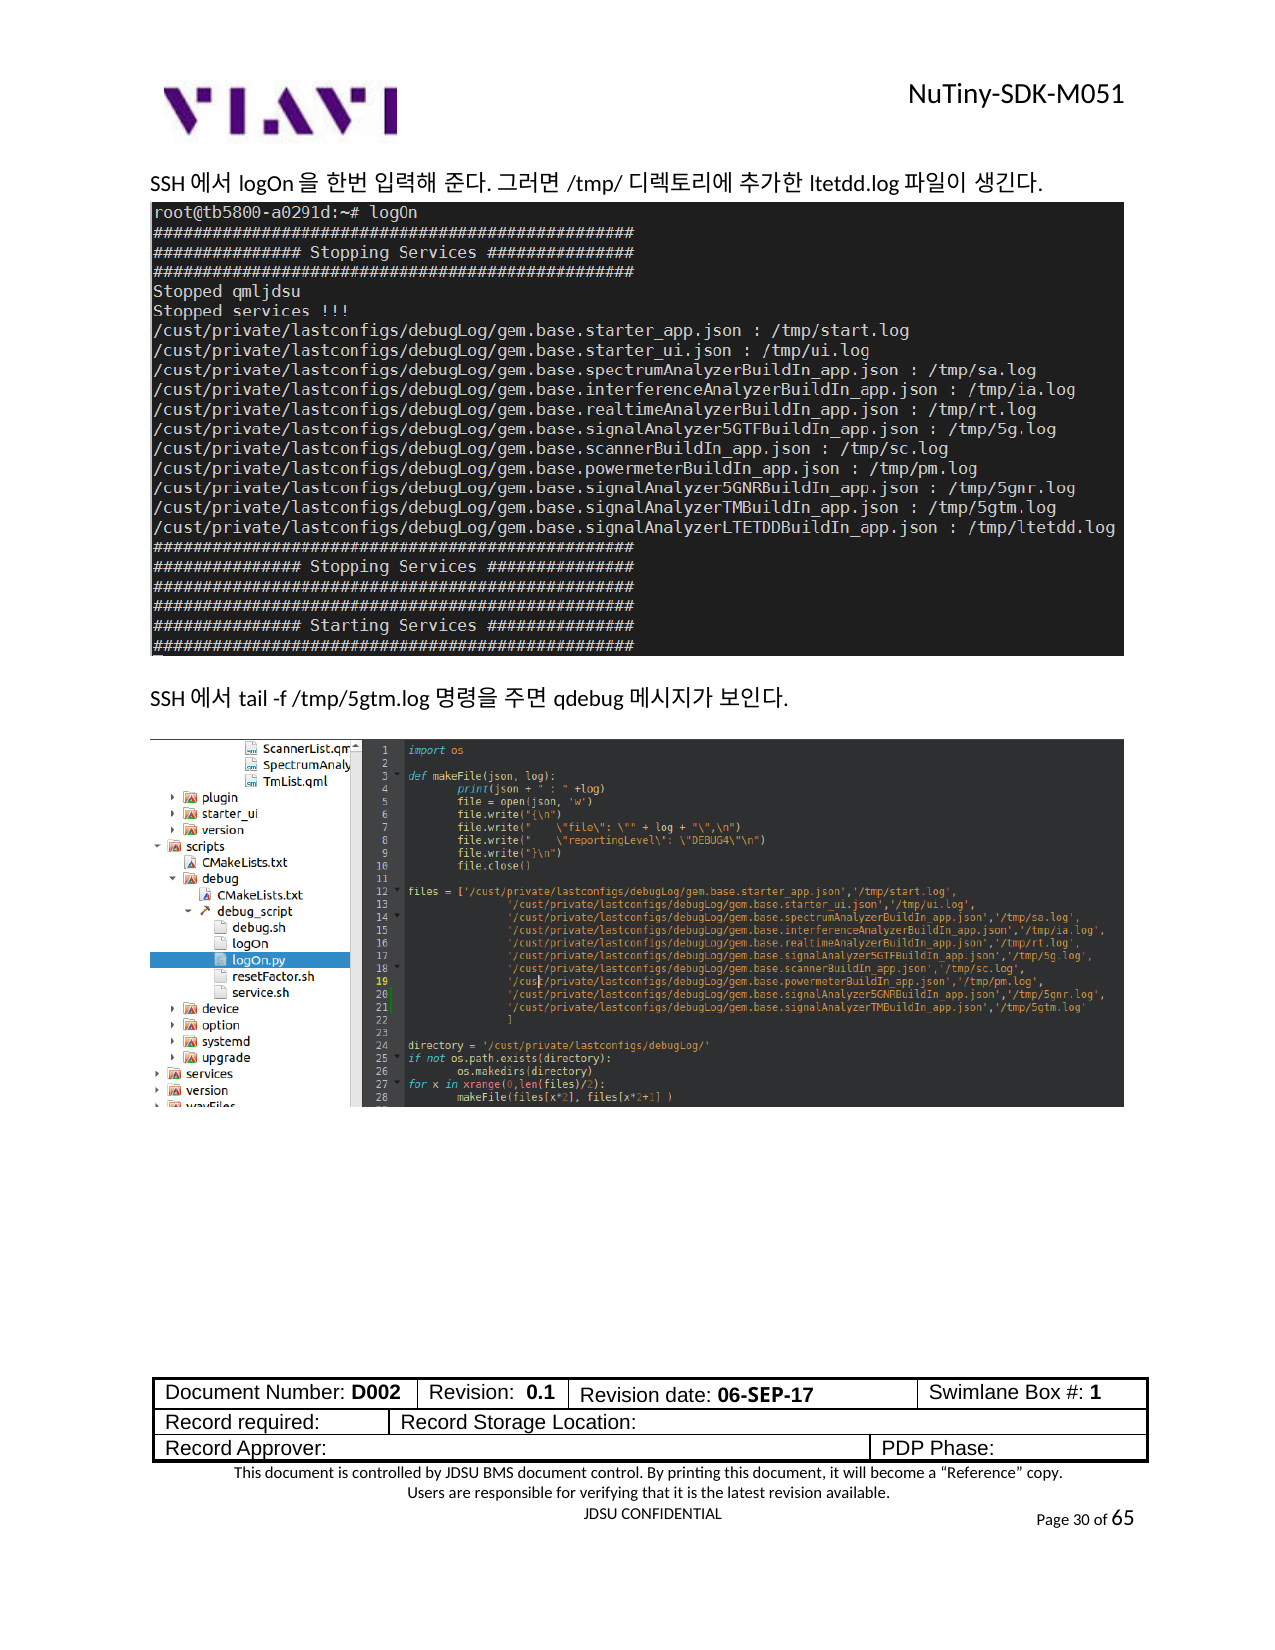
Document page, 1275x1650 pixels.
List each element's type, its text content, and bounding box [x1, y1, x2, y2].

picture [162, 68, 397, 146]
text SSH에서 tail -f /tmp/5gtm.log 명령을 주면 qdebug 메시지가 보인다. [150, 680, 1125, 713]
picture [150, 202, 1124, 656]
picture [150, 739, 1124, 1107]
